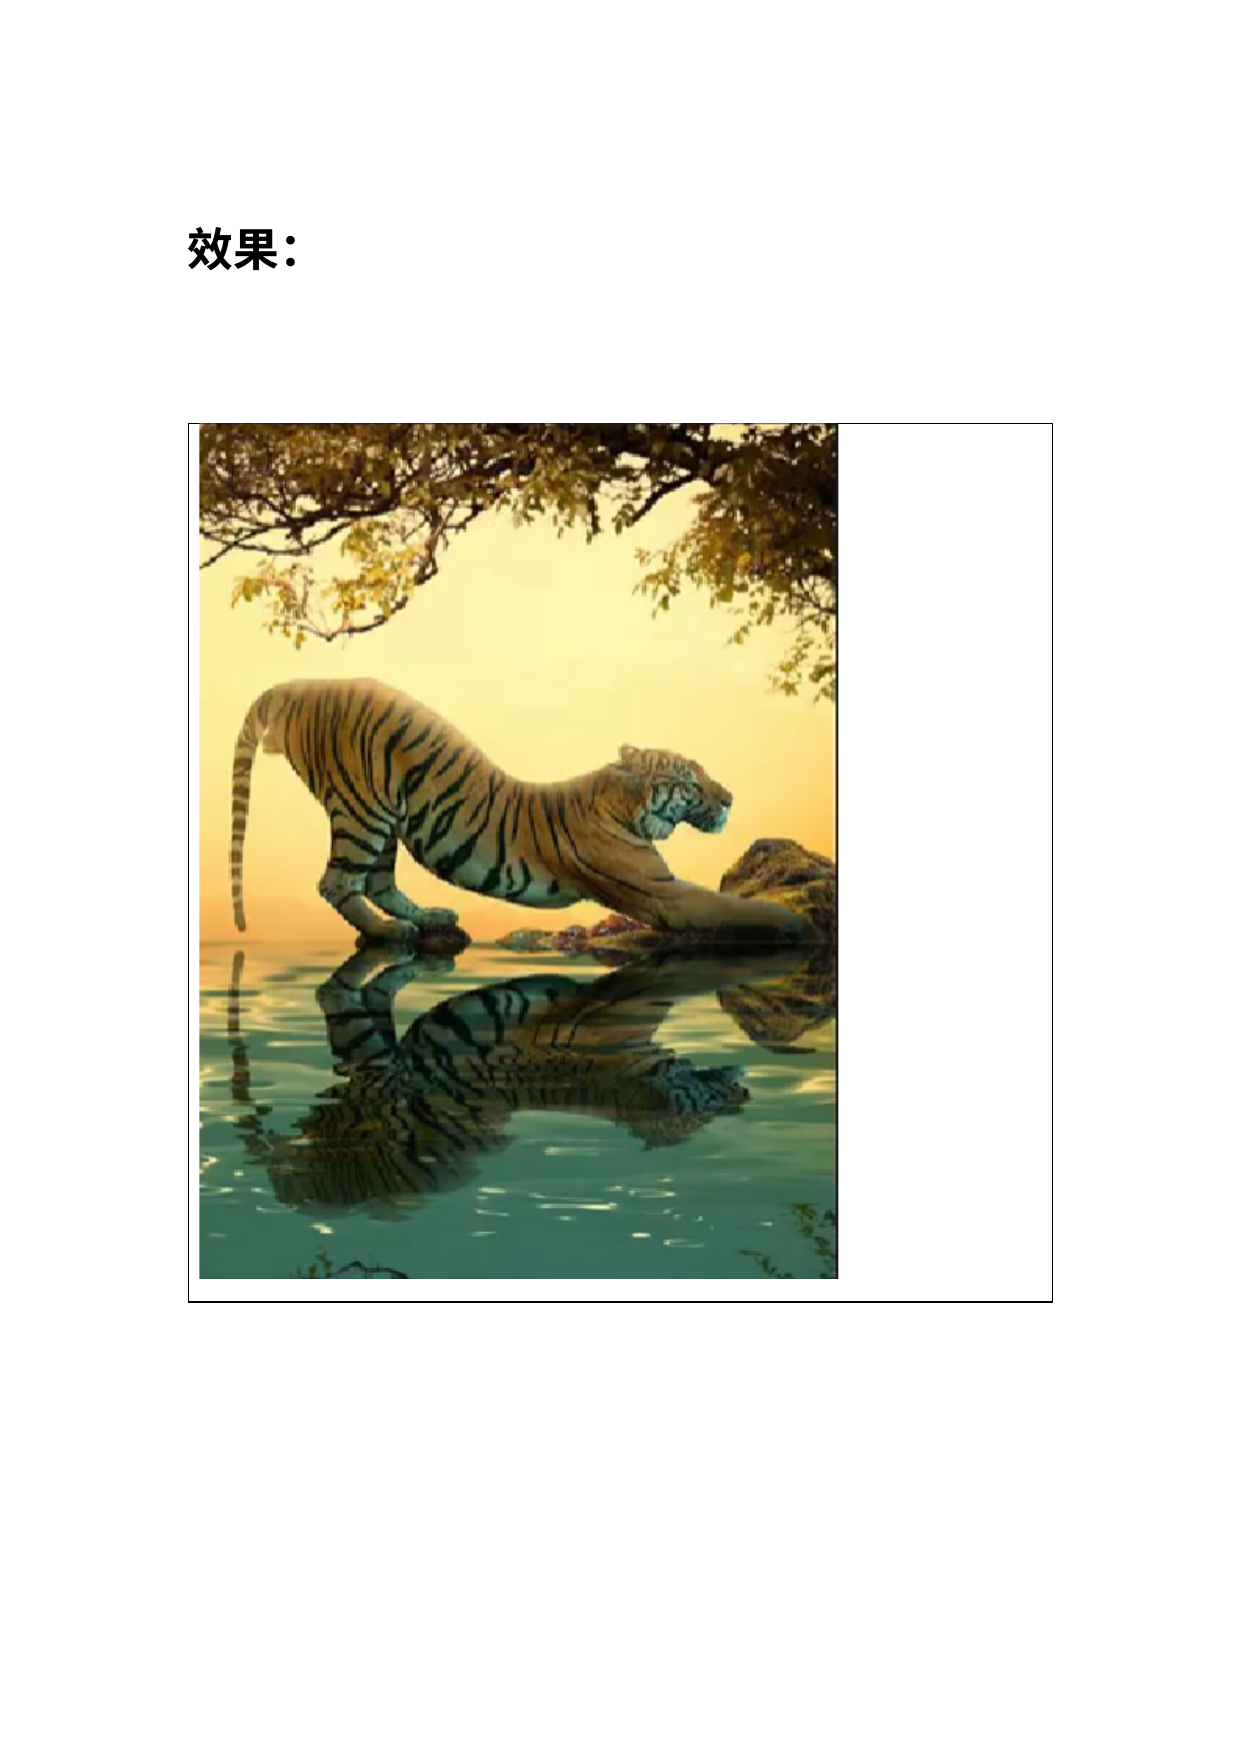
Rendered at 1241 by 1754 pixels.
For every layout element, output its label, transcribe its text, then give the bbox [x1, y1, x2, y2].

picture [199, 423, 839, 1279]
subtitle 效果： [187, 197, 1053, 295]
table_header [189, 424, 1052, 1301]
